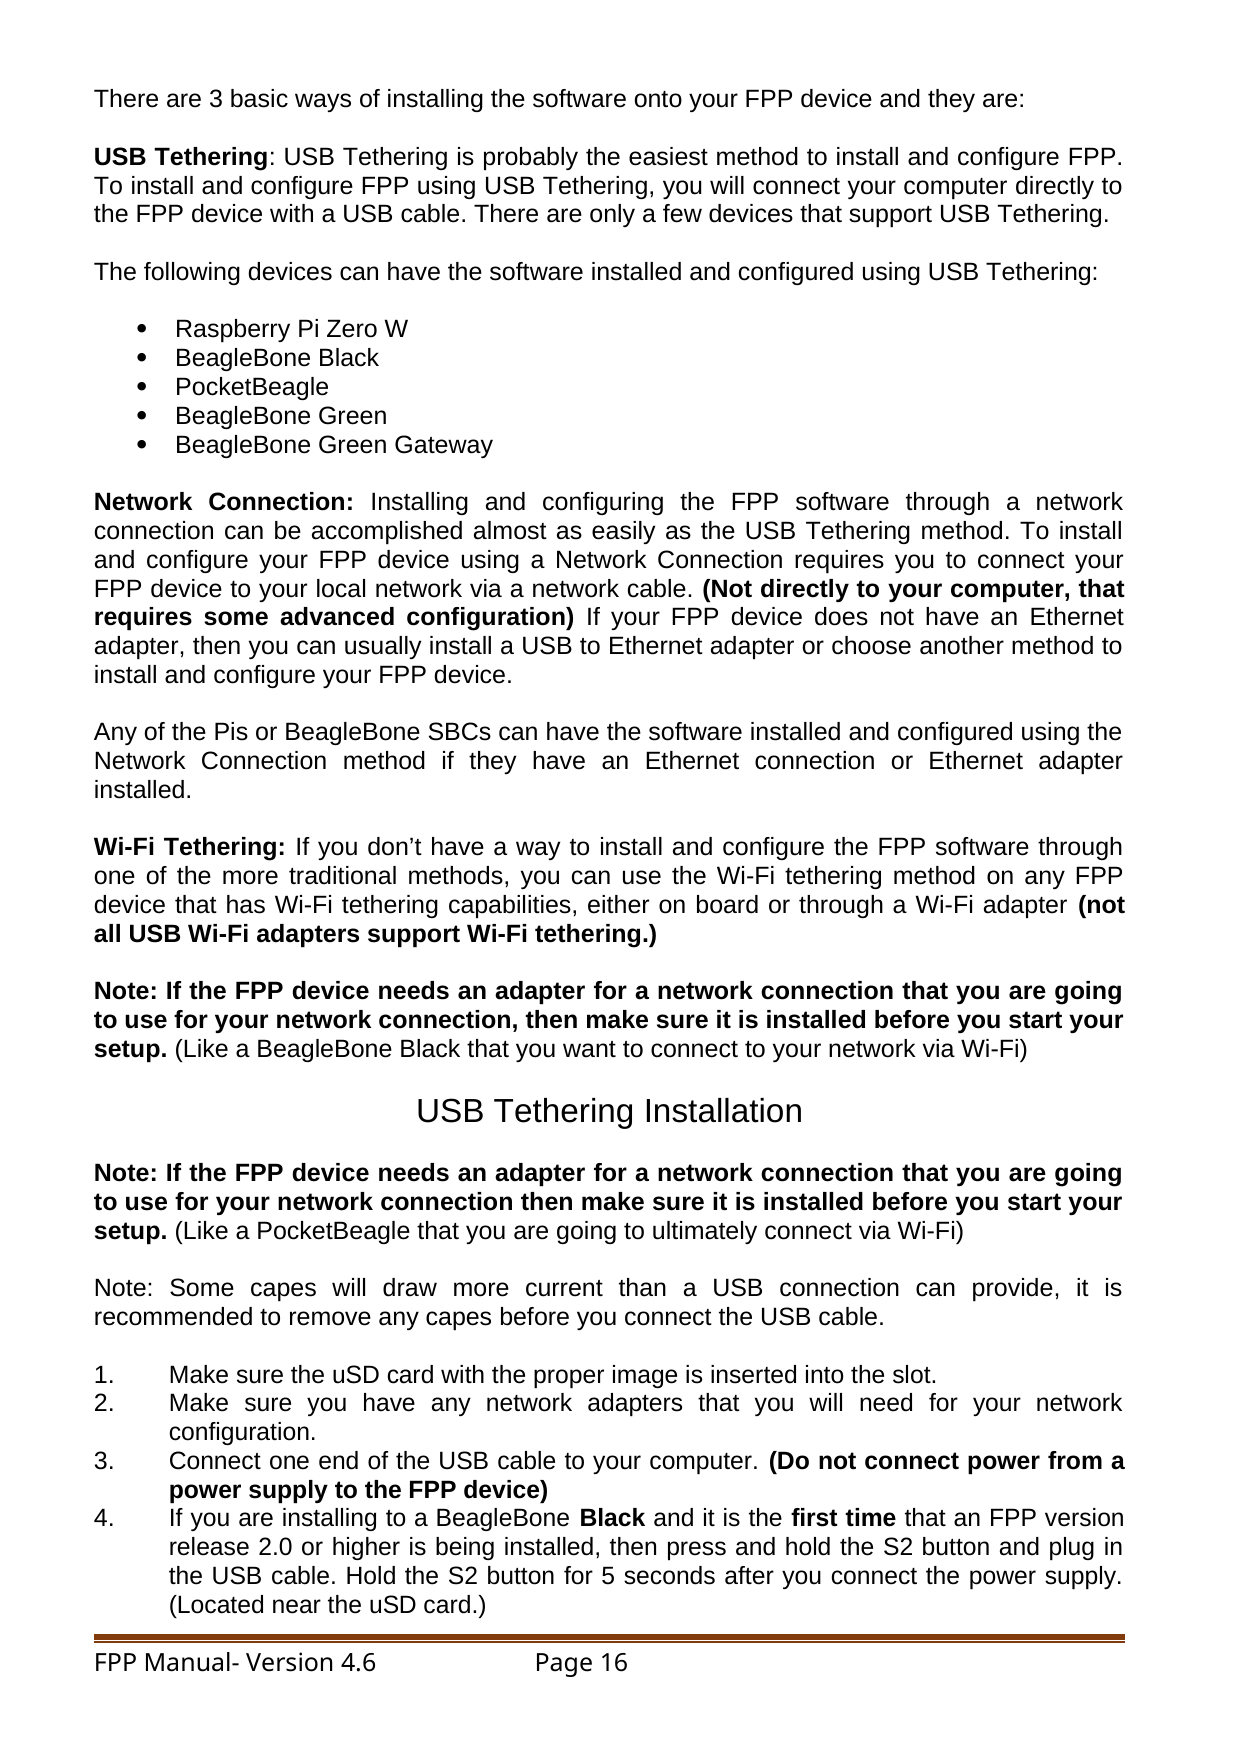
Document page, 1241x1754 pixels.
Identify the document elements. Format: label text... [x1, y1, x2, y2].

list PocketBeagle [137, 372, 1125, 401]
text Note: If the FPP device needs an adapter for a network connection that you are going to use for your network connection, then make sure it is installed before you start your setup. (Like a BeagleBone Black that you want to connect to your network via Wi-Fi) [94, 976, 1125, 1062]
list BeagleBone Black [137, 343, 1125, 372]
text Note: If the FPP device needs an adapter for a network connection that you are going to use for your network connection then make sure it is installed before you start your setup. (Like a PocketBeagle that you are going to ultimately connect via Wi-Fi) [94, 1158, 1125, 1244]
text Wi-Fi Tethering: If you don’t have a way to install and configure the FPP software through one of the more traditional methods, you can use the Wi-Fi tethering method on any FPP device that has Wi-Fi tethering capabilities, either on board or through a Wi-Fi adapter (not all USB Wi-Fi adapters support Wi-Fi tethering.) [94, 832, 1125, 947]
list Make sure the uSD card with the proper image is inserted into the slot. [94, 1359, 1125, 1388]
list Connect one end of the USB cable to your computer. (Do not connect power from a power supply to the FPP device) [94, 1446, 1125, 1503]
list Raspberry Pi Zero W [137, 314, 1125, 343]
text USB Tethering: USB Tethering is probably the easiest method to install and configure FPP. To install and configure FPP using USB Tethering, you will connect your computer directly to the FPP device with a USB cable. There are only a few devices that support USB Tethering. [94, 142, 1125, 228]
text The following devices can have the software installed and configured using USB Tethering: [94, 257, 1125, 286]
list BeagleBone Green Gateway [137, 430, 1125, 459]
list If you are installing to a BeagleBone Black and it is the first time that an FPP version release 2.0 or higher is being installed, then press and hold the S2 button and plug in the USB cable. Hold the S2 button for 5 seconds after you connect the power supply. (Located near the uSD card.) [94, 1503, 1125, 1618]
subtitle USB Tethering Installation [94, 1091, 1125, 1129]
list Make sure you have any network adapters that you will need for your network configuration. [94, 1388, 1125, 1446]
list BeagleBone Green [137, 401, 1125, 430]
text Any of the Pis or BeagleBone SBCs can have the software installed and configured using the Network Connection method if they have an Ethernet connection or Ethernet adapter installed. [94, 717, 1125, 804]
text Network Connection: Installing and configuring the FPP software through a network connection can be accomplished almost as easily as the USB Tethering method. To install and configure your FPP device using a Network Connection requires you to connect your FPP device to your local network via a network cable. (Not directly to your computer, that requires some advanced configuration) If your FPP device does not have an Ethernet adapter, then you can usually install a USB to Ethernet adapter or choose another method to install and configure your FPP device. [94, 487, 1125, 689]
text There are 3 basic ways of installing the software onto your FPP device and they are: [94, 84, 1125, 113]
text Note: Some capes will draw more current than a USB connection can provide, it is recommended to remove any capes before you connect the USB cable. [94, 1273, 1125, 1331]
